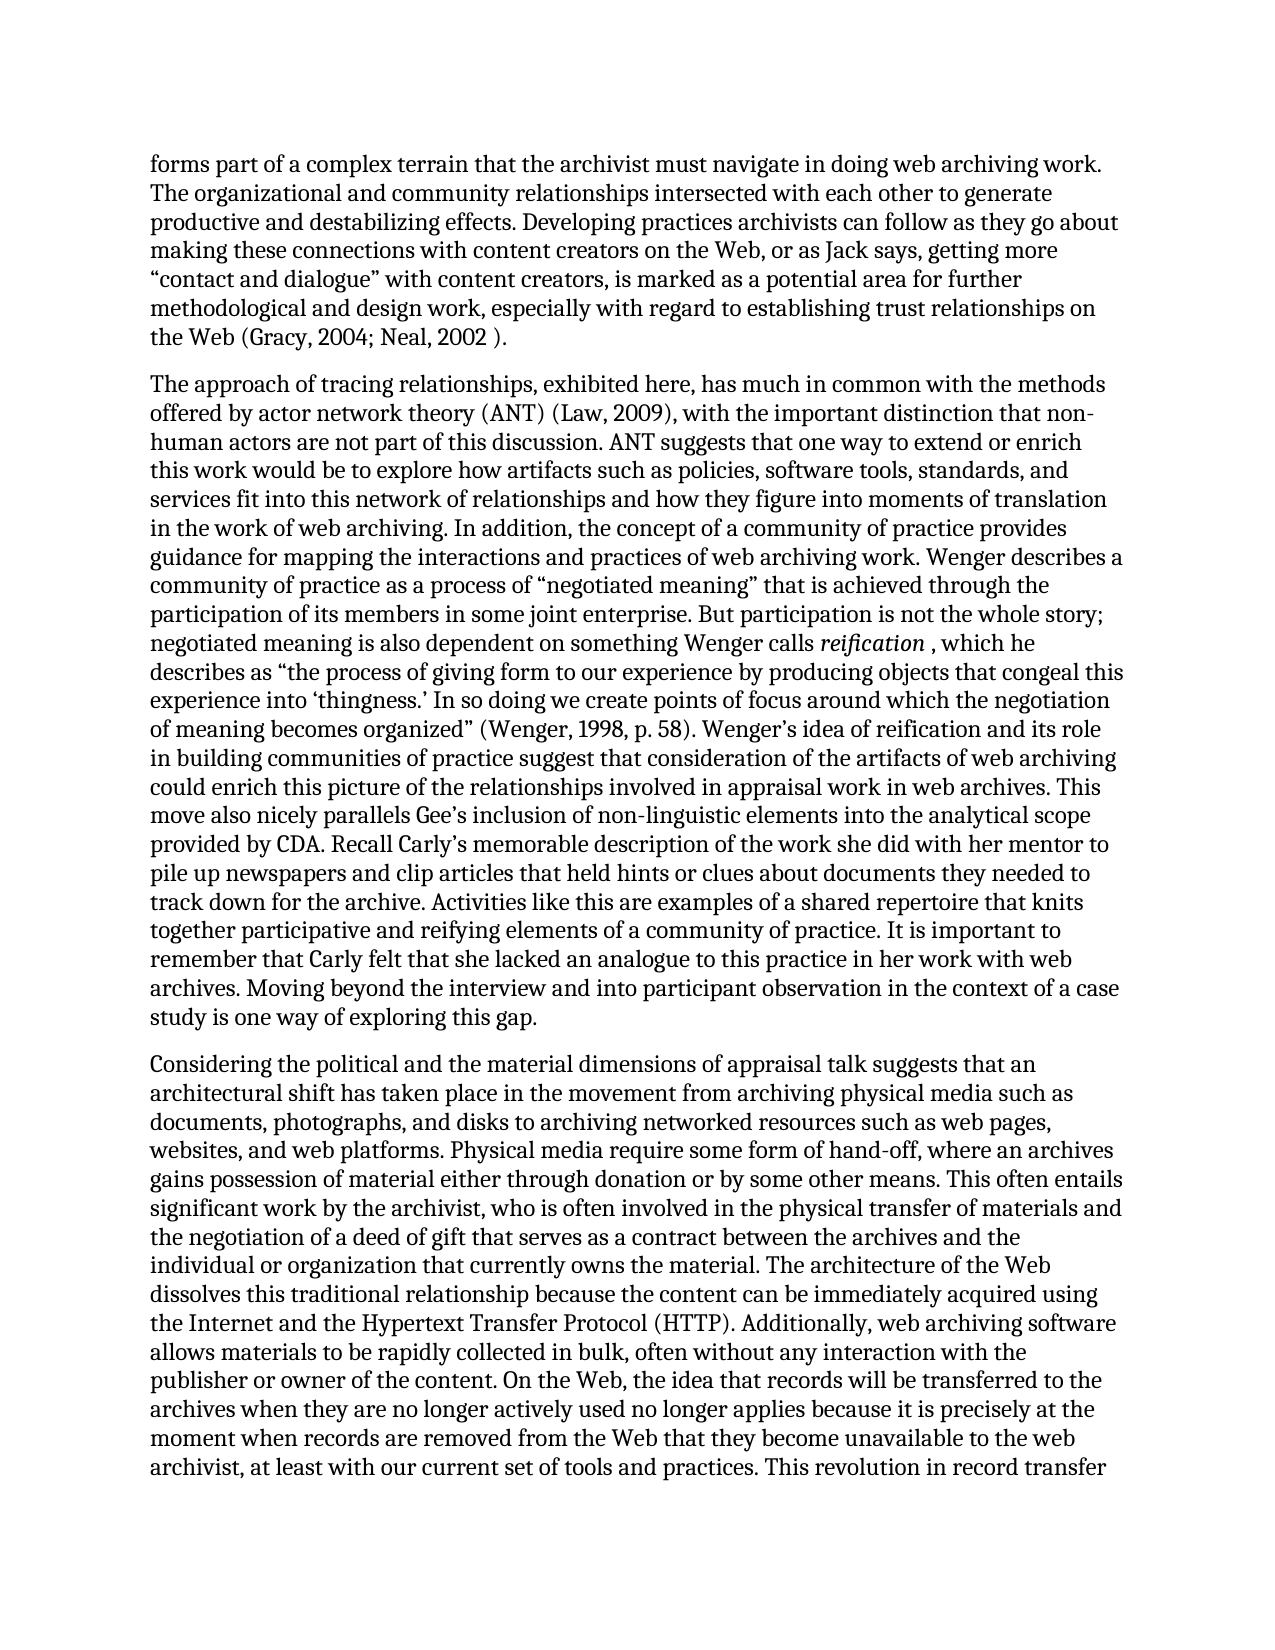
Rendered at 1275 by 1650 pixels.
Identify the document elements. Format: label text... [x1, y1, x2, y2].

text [150, 150, 1125, 351]
text The approach of tracing relationships, exhibited here, has much in common with the methods offered by actor network theory (ANT) (Law, 2009), with the important distinction that non-human actors are not part of this discussion. ANT suggests that one way to extend or enrich this work would be to explore how artifacts such as policies, software tools, standards, and services fit into this network of relationships and how they figure into moments of translation in the work of web archiving. In addition, the concept of a community of practice provides guidance for mapping the interactions and practices of web archiving work. Wenger describes a community of practice as a process of “negotiated meaning” that is achieved through the participation of its members in some joint enterprise. But participation is not the whole story; negotiated meaning is also dependent on something Wenger calls reification , which he describes as “the process of giving form to our experience by producing objects that congeal this experience into ‘thingness.’ In so doing we create points of focus around which the negotiation of meaning becomes organized” (Wenger, 1998, p. 58). Wenger’s idea of reification and its role in building communities of practice suggest that consideration of the artifacts of web archiving could enrich this picture of the relationships involved in appraisal work in web archives. This move also nicely parallels Gee’s inclusion of non-linguistic elements into the analytical scope provided by CDA. Recall Carly’s memorable description of the work she did with her mentor to pile up newspapers and clip articles that held hints or clues about documents they needed to track down for the archive. Activities like this are examples of a shared repertoire that knits together participative and reifying elements of a community of practice. It is important to remember that Carly felt that she lacked an analogue to this practice in her work with web archives. Moving beyond the interview and into participant observation in the context of a case study is one way of exploring this gap. [150, 370, 1125, 1031]
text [150, 1050, 1125, 1481]
